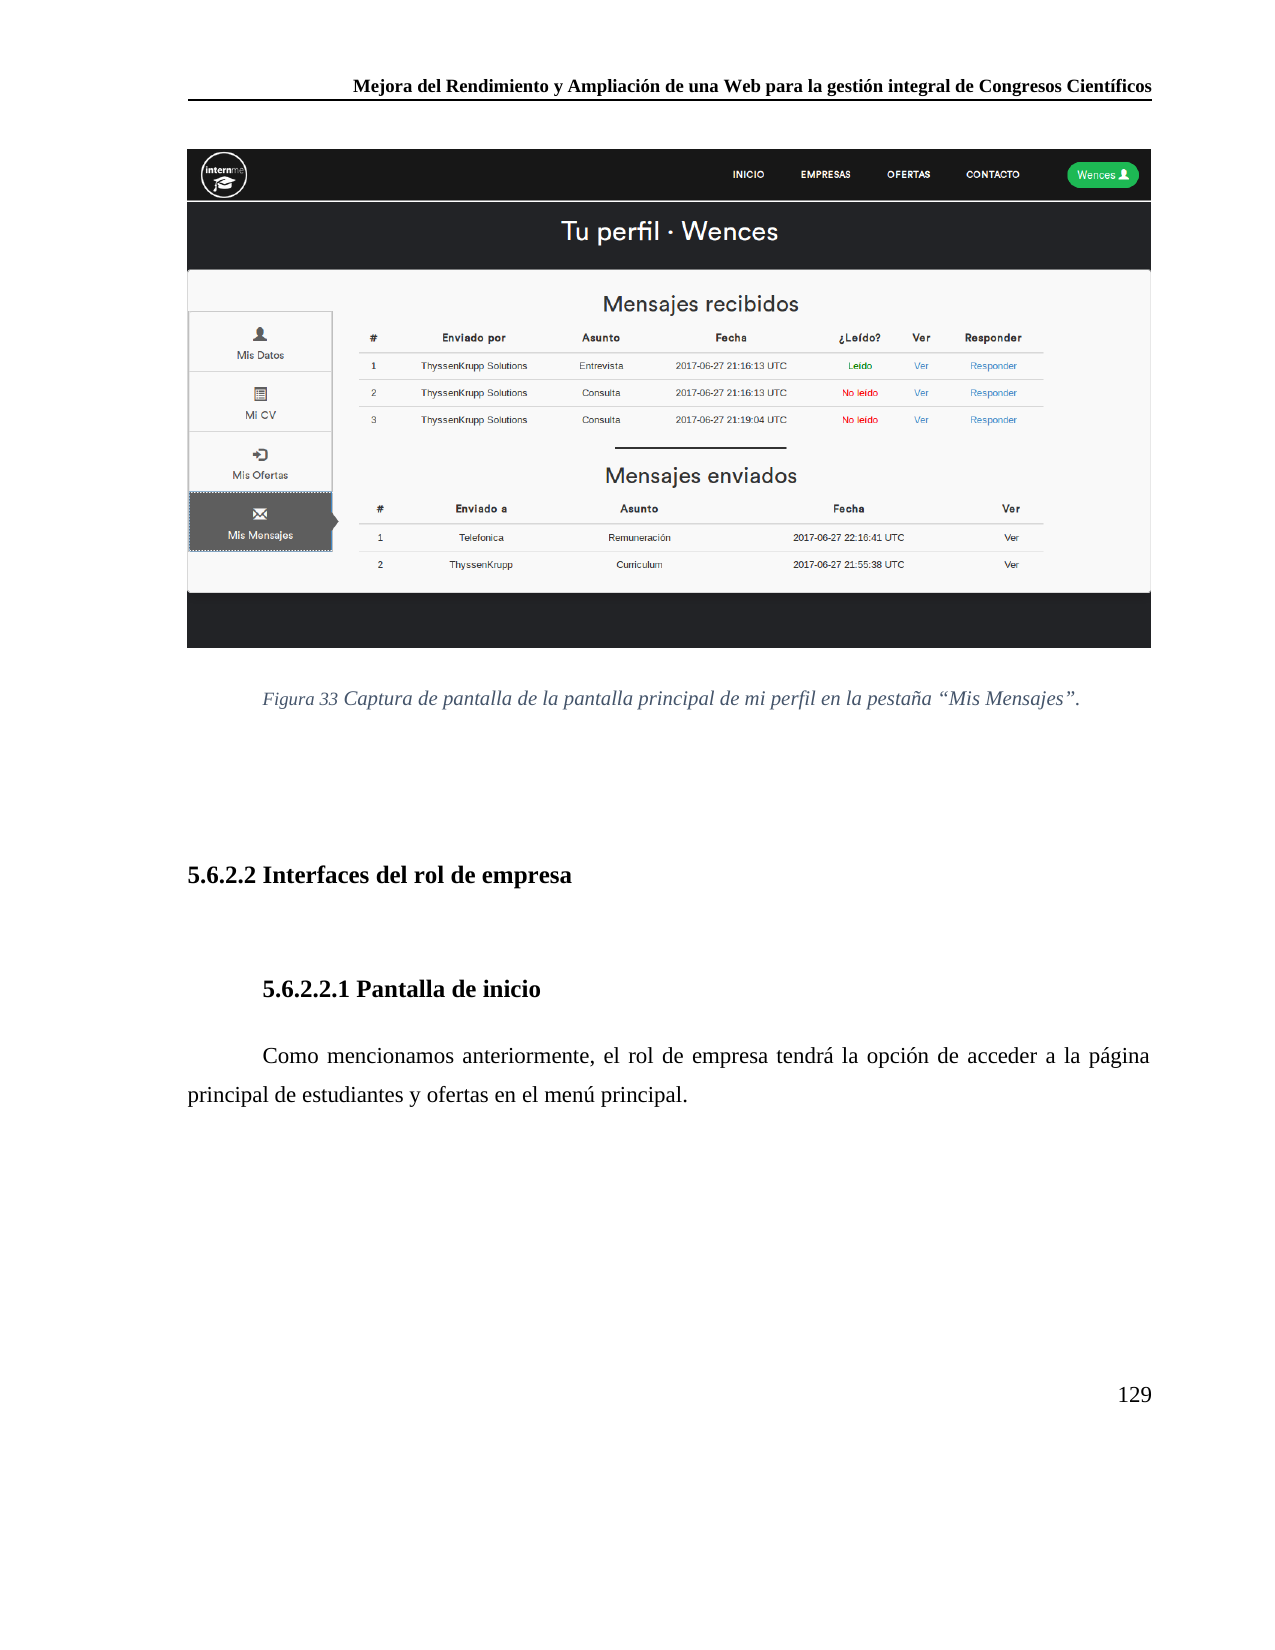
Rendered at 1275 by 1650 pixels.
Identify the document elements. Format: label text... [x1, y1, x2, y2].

picture [187, 149, 1151, 648]
subtitle 5.6.2.2 Interfaces del rol de empresa [187, 860, 1152, 889]
text Como mencionamos anteriormente, el rol de empresa tendrá la opción de acceder a la página principal de estudiantes y ofertas en el menú principal. [187, 1042, 1152, 1108]
subtitle 5.6.2.2.1 Pantalla de inicio [187, 974, 1152, 1003]
